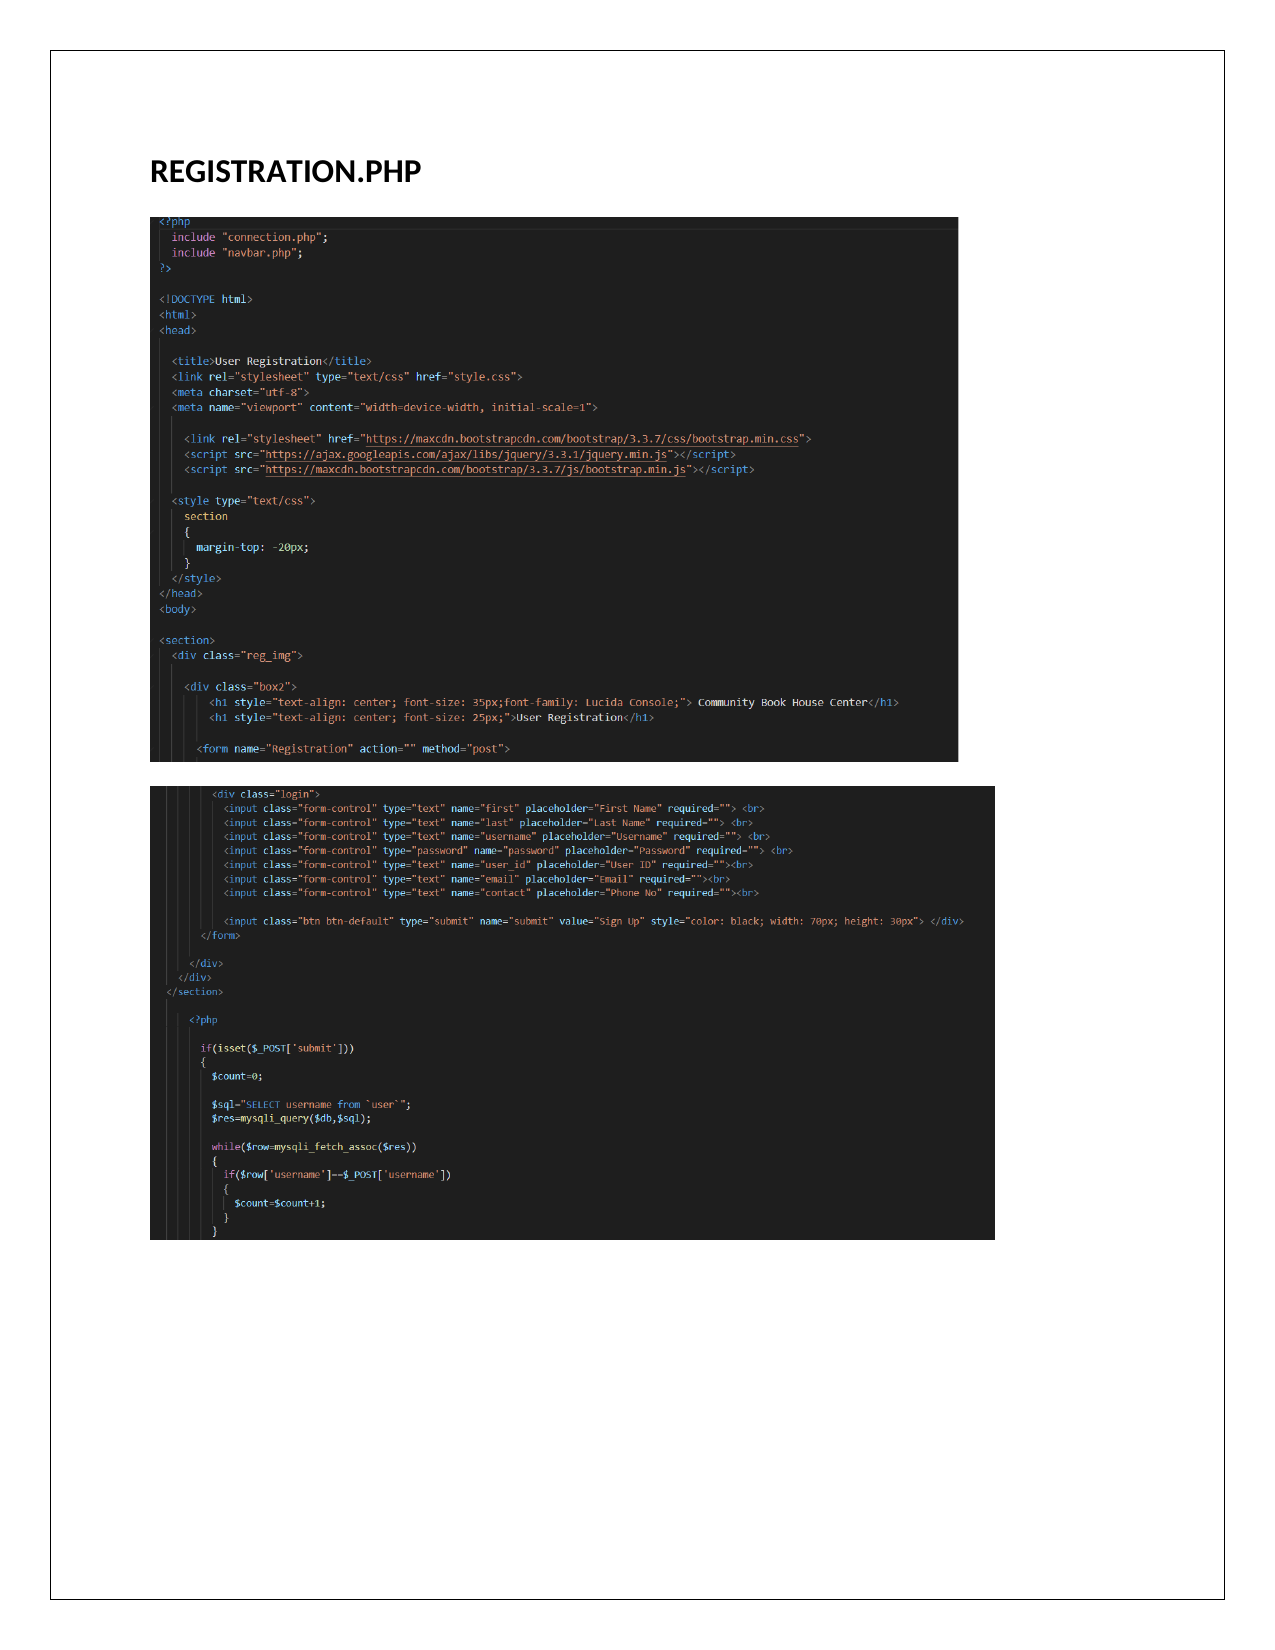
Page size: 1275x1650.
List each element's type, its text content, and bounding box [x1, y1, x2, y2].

picture [150, 786, 995, 1240]
text REGISTRATION.PHP [150, 150, 1125, 191]
picture [150, 217, 959, 762]
